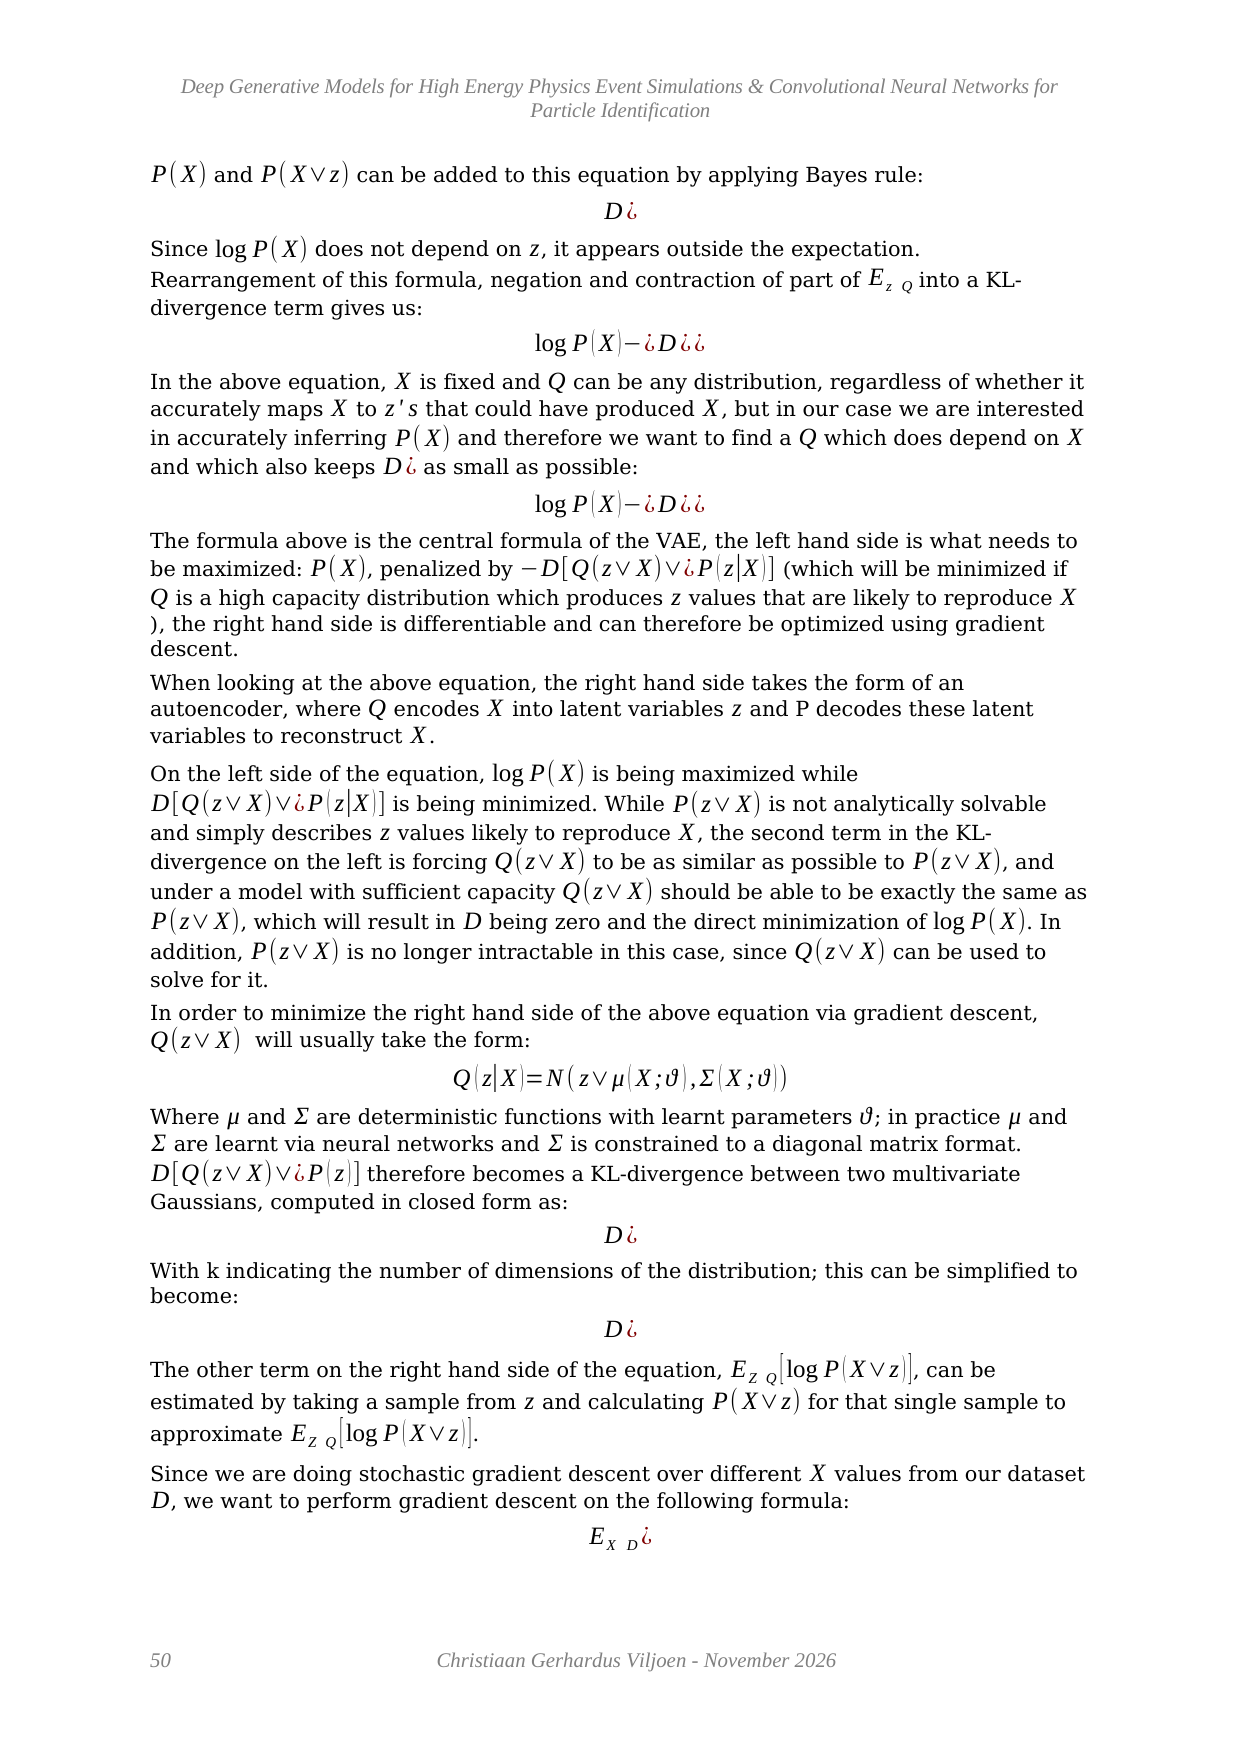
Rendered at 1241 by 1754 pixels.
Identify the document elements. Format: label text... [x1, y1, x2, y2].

text When looking at the above equation, the right hand side takes the form of an autoencoder, where encodes into latent variables and P decodes these latent variables to reconstruct . [150, 669, 1090, 749]
text In order to minimize the right hand side of the above equation via gradient descent, will usually take the form: [150, 1000, 1090, 1055]
text On the left side of the equation, is being maximized while is being minimized. While is not analytically solvable and simply describes values likely to reproduce , the second term in the KL-divergence on the left is forcing to be as similar as possible to , and under a model with sufficient capacity should be able to be exactly the same as , which will result in being zero and the direct minimization of . In addition, is no longer intractable in this case, since can be used to solve for it. [150, 758, 1090, 991]
text Since does not depend on , it appears outside the expectation. Rearrangement of this formula, negation and contraction of part of into a KL-divergence term gives us: [150, 234, 1090, 320]
text Since we are doing stochastic gradient descent over different values from our dataset , we want to perform gradient descent on the following formula: [150, 1459, 1090, 1514]
text The other term on the right hand side of the equation, , can be estimated by taking a sample from and calculating for that single sample to approximate . [150, 1352, 1090, 1451]
text With k indicating the number of dimensions of the distribution; this can be simplified to become: [150, 1258, 1090, 1308]
text Where and are deterministic functions with learnt parameters ; in practice and are learnt via neural networks and is constrained to a diagonal matrix format. therefore becomes a KL-divergence between two multivariate Gaussians, computed in closed form as: [150, 1102, 1090, 1213]
text In the above equation, is fixed and can be any distribution, regardless of whether it accurately maps to that could have produced , but in our case we are interested in accurately inferring and therefore we want to find a which does depend on and which also keeps as small as possible: [150, 367, 1090, 480]
text The formula above is the central formula of the VAE, the left hand side is what needs to be maximized: , penalized by (which will be minimized if is a high capacity distribution which produces values that are likely to reproduce ), the right hand side is differentiable and can therefore be optimized using gradient descent. [150, 527, 1090, 661]
text and can be added to this equation by applying Bayes rule: [150, 159, 1090, 189]
